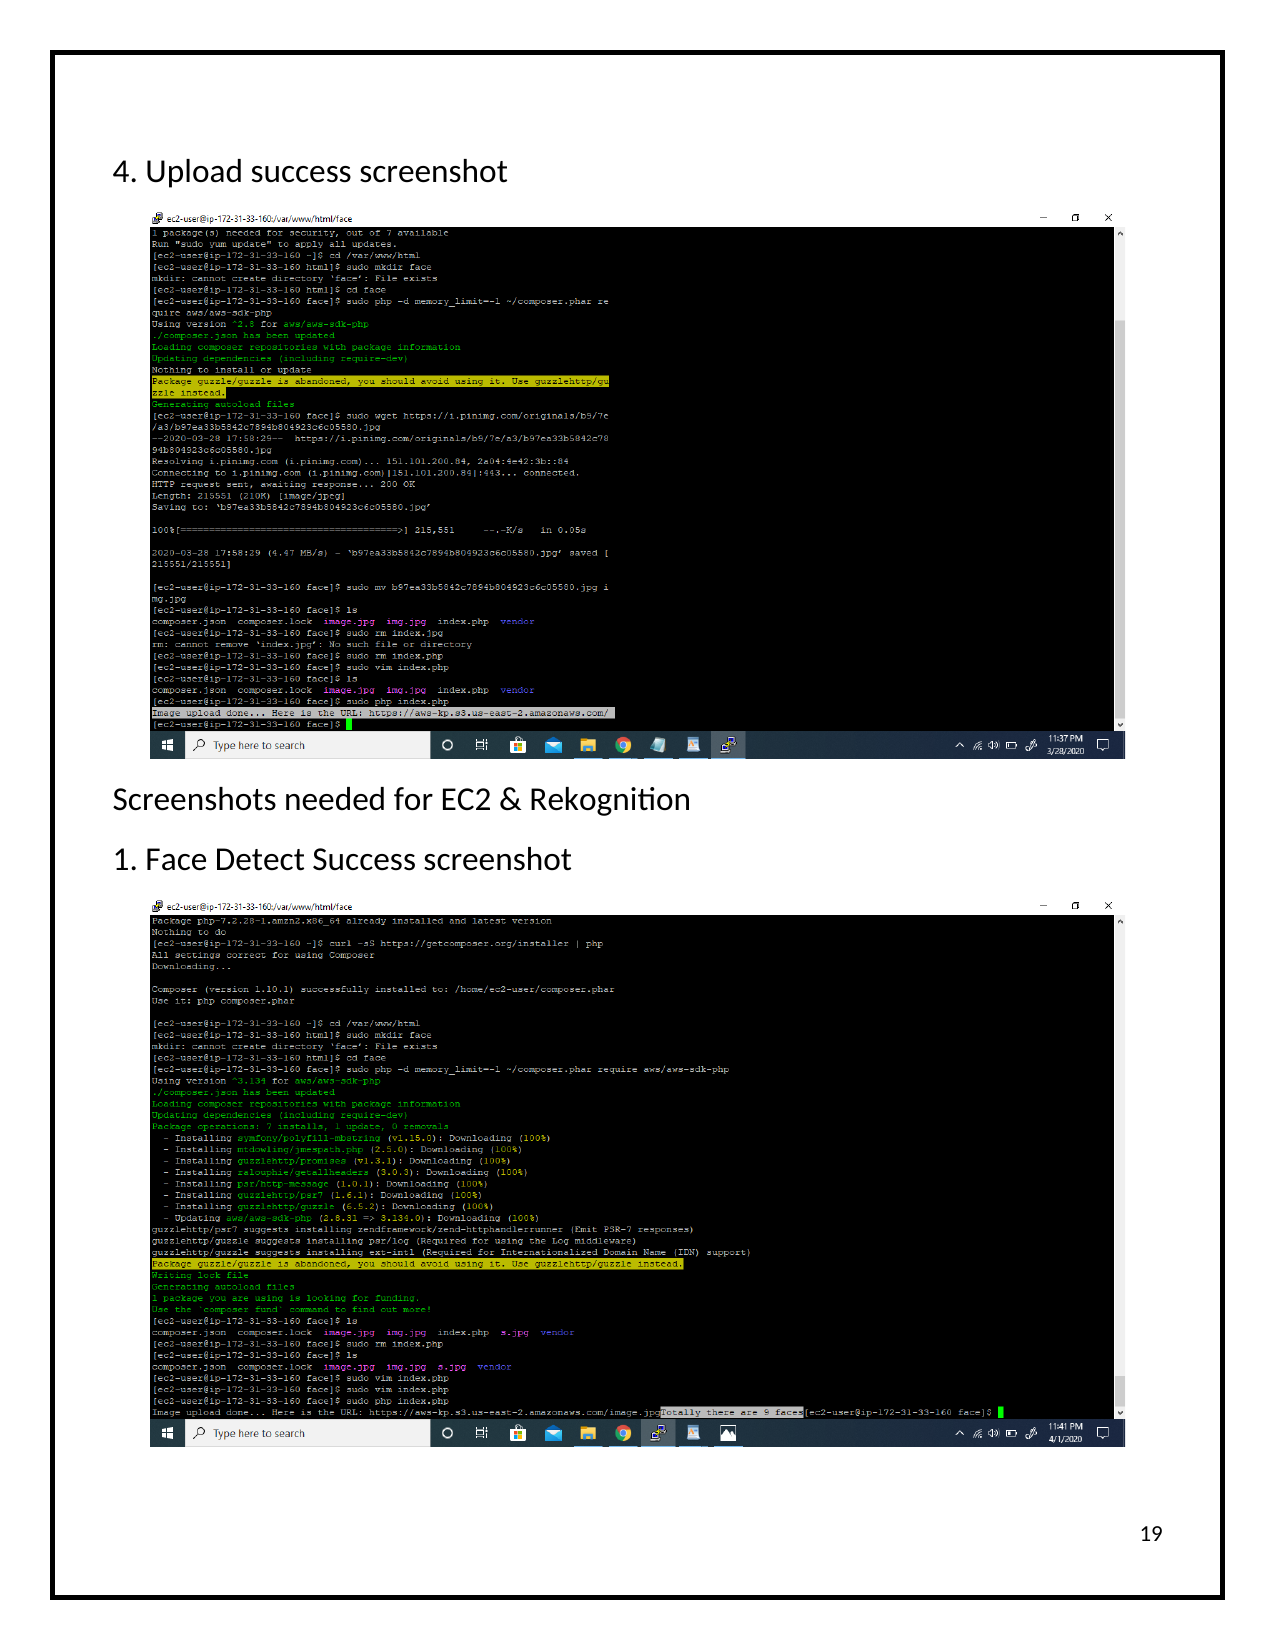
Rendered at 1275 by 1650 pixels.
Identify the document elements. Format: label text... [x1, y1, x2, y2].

picture [150, 898, 1125, 1447]
picture [150, 210, 1125, 759]
text 1. Face Detect Success screenshot [112, 838, 1162, 879]
text 4. Upload success screenshot [112, 150, 1162, 191]
text Screenshots needed for EC2 & Rekognition [112, 778, 1162, 818]
